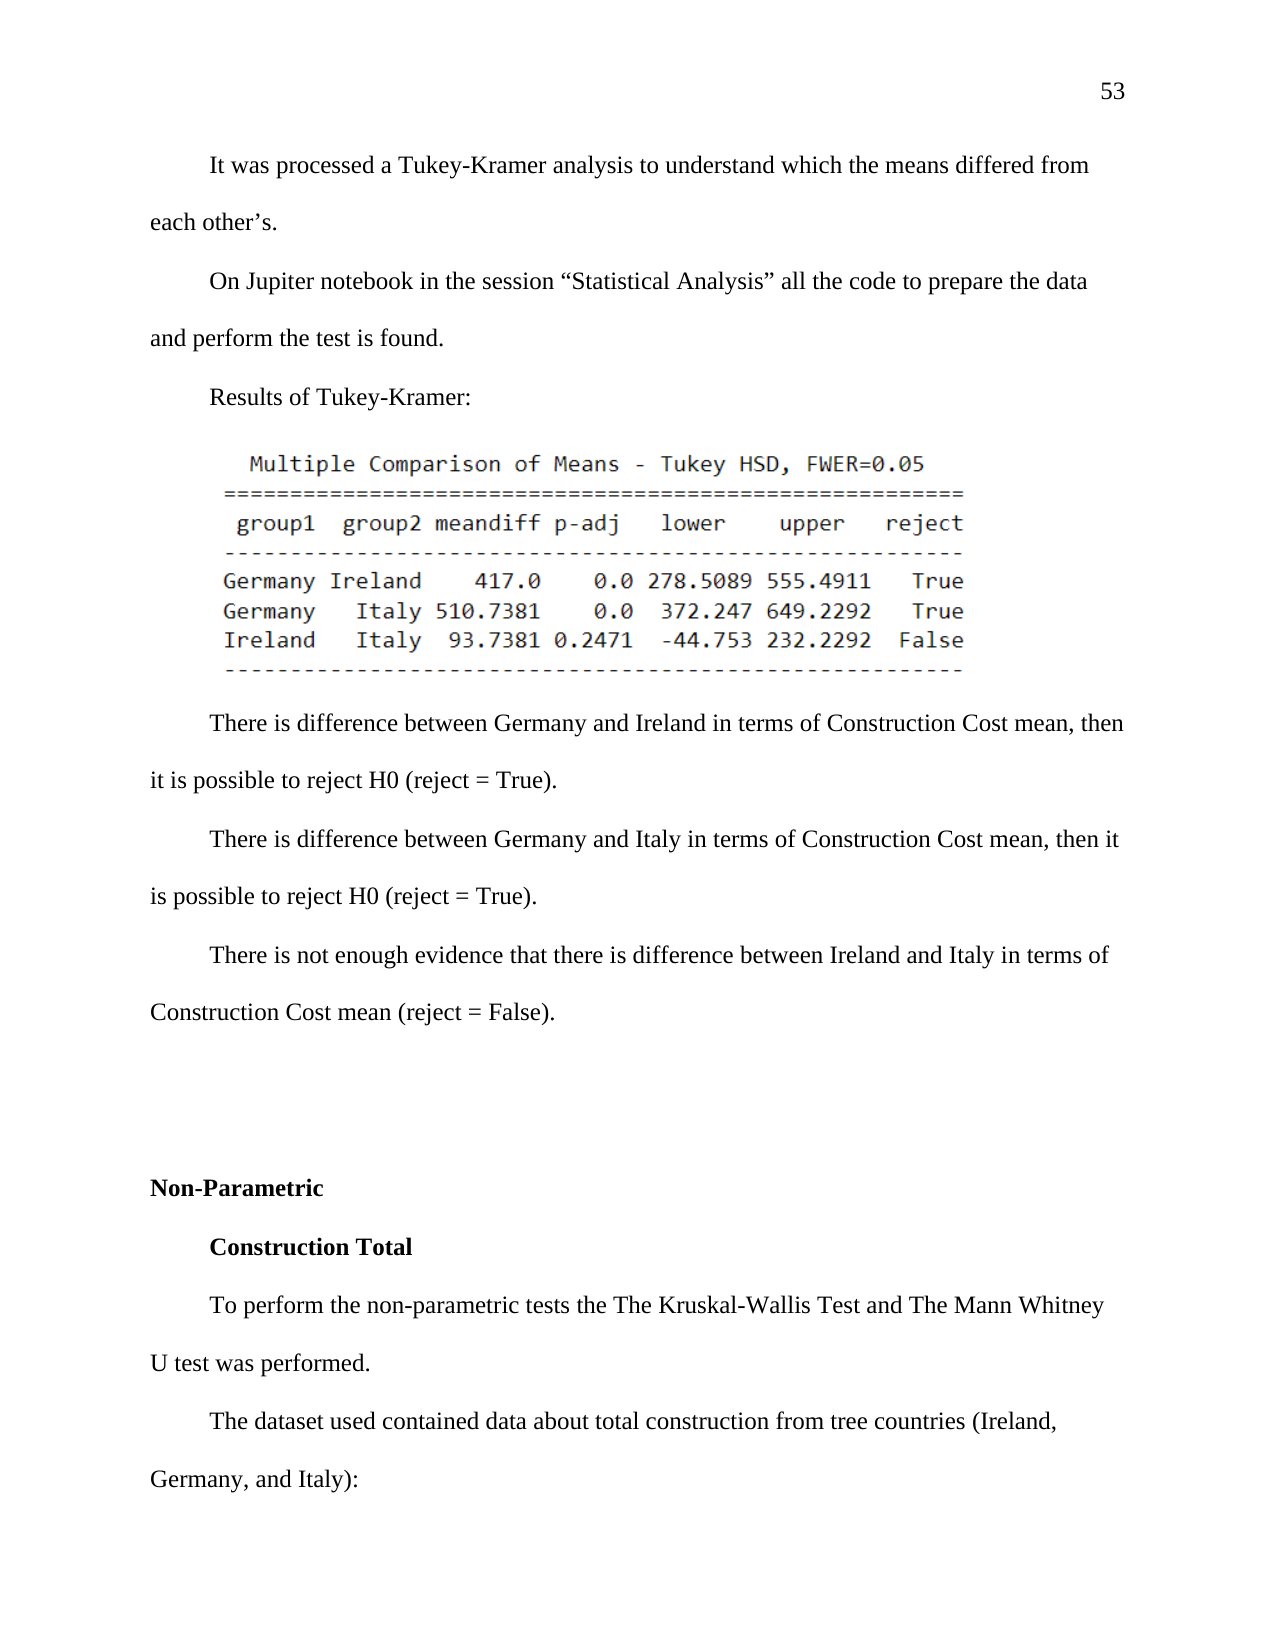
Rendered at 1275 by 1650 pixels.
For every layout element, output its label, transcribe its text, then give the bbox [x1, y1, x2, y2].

text The dataset used contained data about total construction from tree countries (Ireland, Germany, and Italy): [150, 1406, 1125, 1492]
text Results of Tukey-Kramer: [150, 382, 1125, 411]
text Construction Total [150, 1232, 1125, 1260]
text There is not enough evidence that there is difference between Ireland and Italy in terms of Construction Cost mean (reject = False). [150, 940, 1125, 1026]
picture [209, 440, 987, 679]
text There is difference between Germany and Ireland in terms of Construction Cost mean, then it is possible to reject H0 (reject = True). [150, 708, 1125, 794]
text There is difference between Germany and Italy in terms of Construction Cost mean, then it is possible to reject H0 (reject = True). [150, 824, 1125, 910]
subtitle Non-Parametric [150, 1173, 1125, 1202]
text To perform the non-parametric tests the The Kruskal-Wallis Test and The Mann Whitney U test was performed. [150, 1290, 1125, 1376]
text It was processed a Tukey-Kramer analysis to understand which the means differed from each other’s. [150, 150, 1125, 236]
text On Jupiter notebook in the session “Statistical Analysis” all the code to prepare the data and perform the test is found. [150, 266, 1125, 352]
